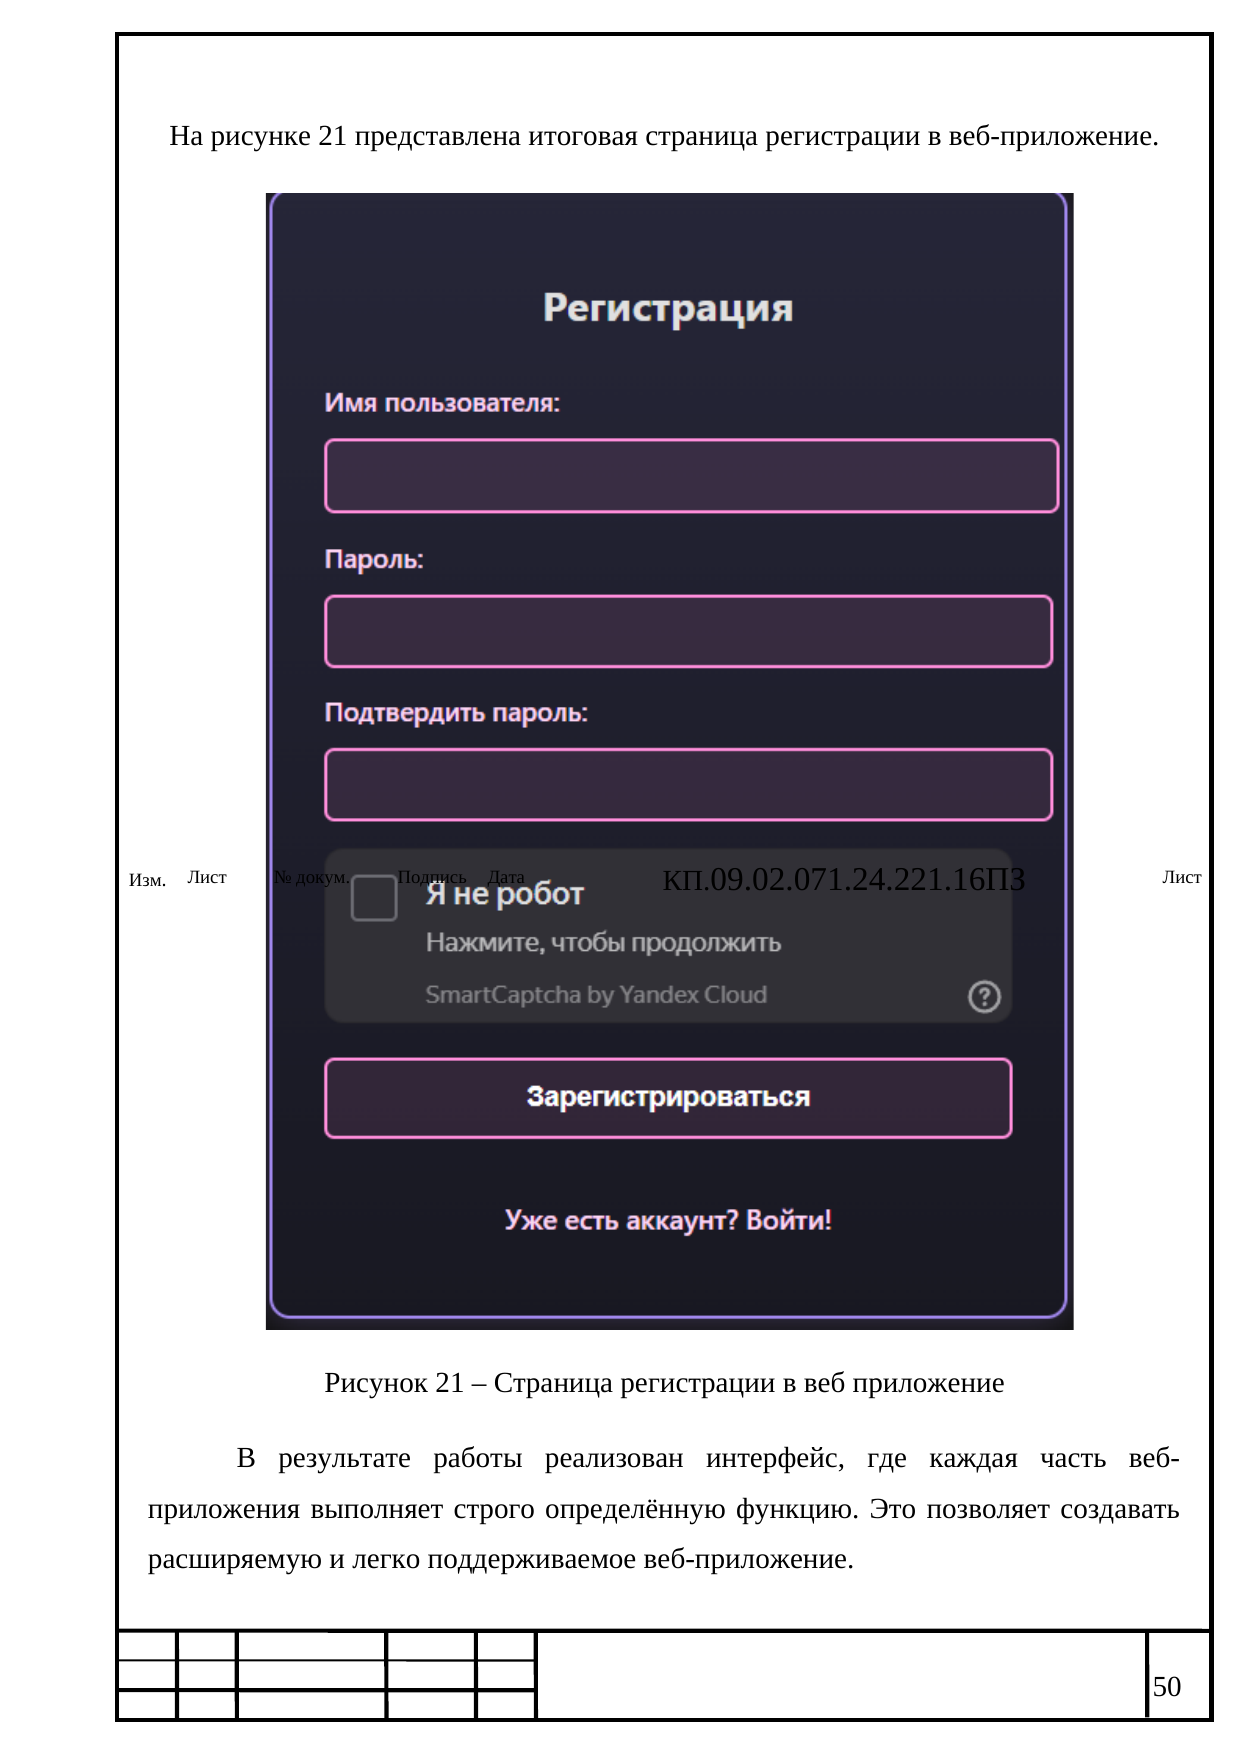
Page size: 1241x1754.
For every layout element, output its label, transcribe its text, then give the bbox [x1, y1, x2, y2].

text В результате работы реализован интерфейс, где каждая часть веб-приложения выполняет строго определённую функцию. Это позволяет создавать расширяемую и легко поддерживаемое веб-приложение. [148, 1441, 1181, 1575]
picture [265, 193, 1074, 1330]
text Рисунок 21 – Страница регистрации в веб приложение [148, 1365, 1181, 1399]
text На рисунке 21 представлена итоговая страница регистрации в веб-приложение. [148, 118, 1181, 152]
